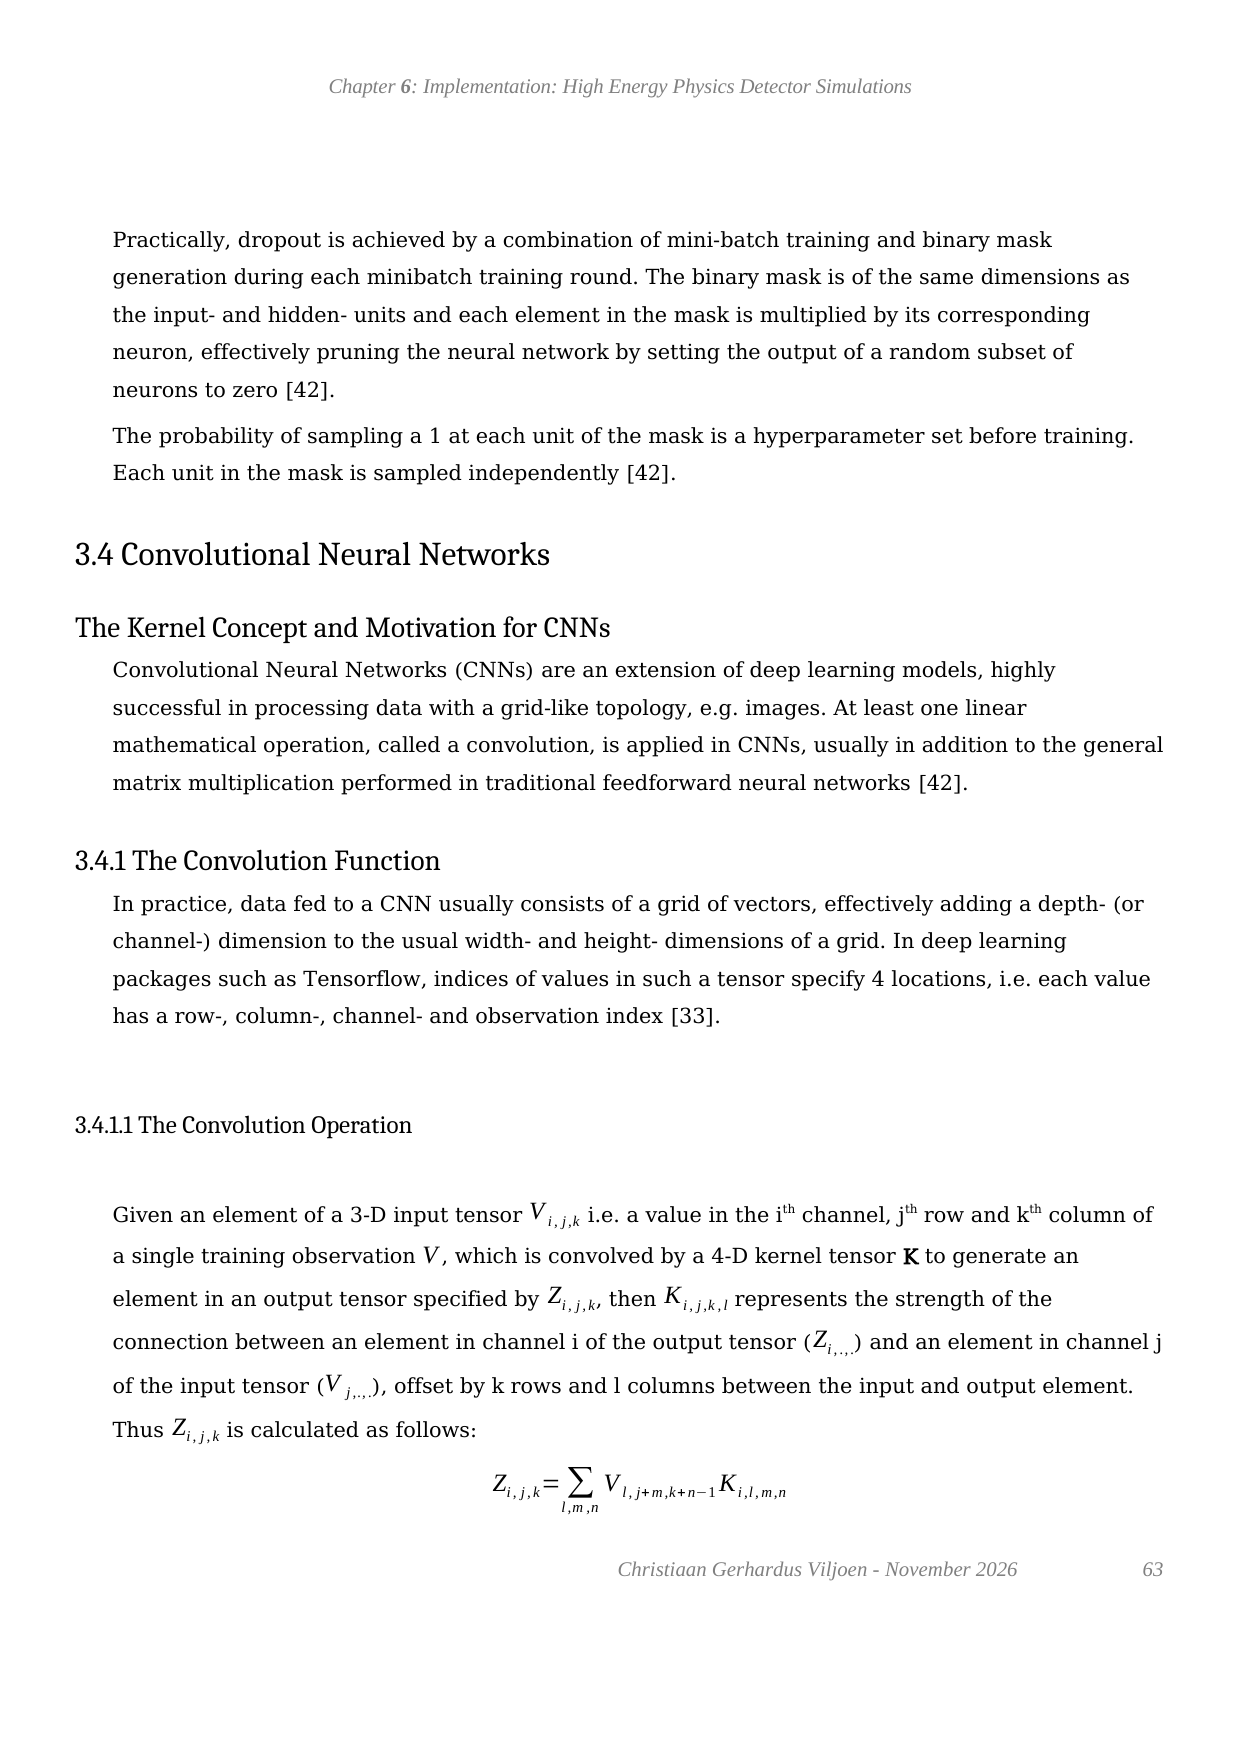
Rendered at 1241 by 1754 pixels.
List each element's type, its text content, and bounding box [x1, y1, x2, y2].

subtitle The Kernel Concept and Motivation for CNNs [75, 611, 1165, 644]
text The probability of sampling a 1 at each unit of the mask is a hyperparameter set before training. Each unit in the mask is sampled independently . [112, 422, 1165, 485]
text Given an element of a 3-D input tensor i.e. a value in the ith channel, jth row and kth column of a single training observation , which is convolved by a 4-D kernel tensor K to generate an element in an output tensor specified by , then represents the strength of the connection between an element in channel i of the output tensor () and an element in channel j of the input tensor (), offset by k rows and l columns between the input and output element. Thus is calculated as follows: [112, 1198, 1165, 1445]
subtitle The Convolution Operation [75, 1111, 1165, 1140]
subtitle Convolutional Neural Networks [75, 535, 1165, 573]
subtitle The Convolution Function [75, 844, 1165, 878]
text In practice, data fed to a CNN usually consists of a grid of vectors, effectively adding a depth- (or channel-) dimension to the usual width- and height- dimensions of a grid. In deep learning packages such as Tensorflow, indices of values in such a tensor specify 4 locations, i.e. each value has a row-, column-, channel- and observation index . [112, 890, 1165, 1028]
text Practically, dropout is achieved by a combination of mini-batch training and binary mask generation during each minibatch training round. The binary mask is of the same dimensions as the input- and hidden- units and each element in the mask is multiplied by its corresponding neuron, effectively pruning the neural network by setting the output of a random subset of neurons to zero . [112, 227, 1165, 402]
text Convolutional Neural Networks (CNNs) are an extension of deep learning models, highly successful in processing data with a grid-like topology, e.g. images. At least one linear mathematical operation, called a convolution, is applied in CNNs, usually in addition to the general matrix multiplication performed in traditional feedforward neural networks . [112, 657, 1165, 794]
